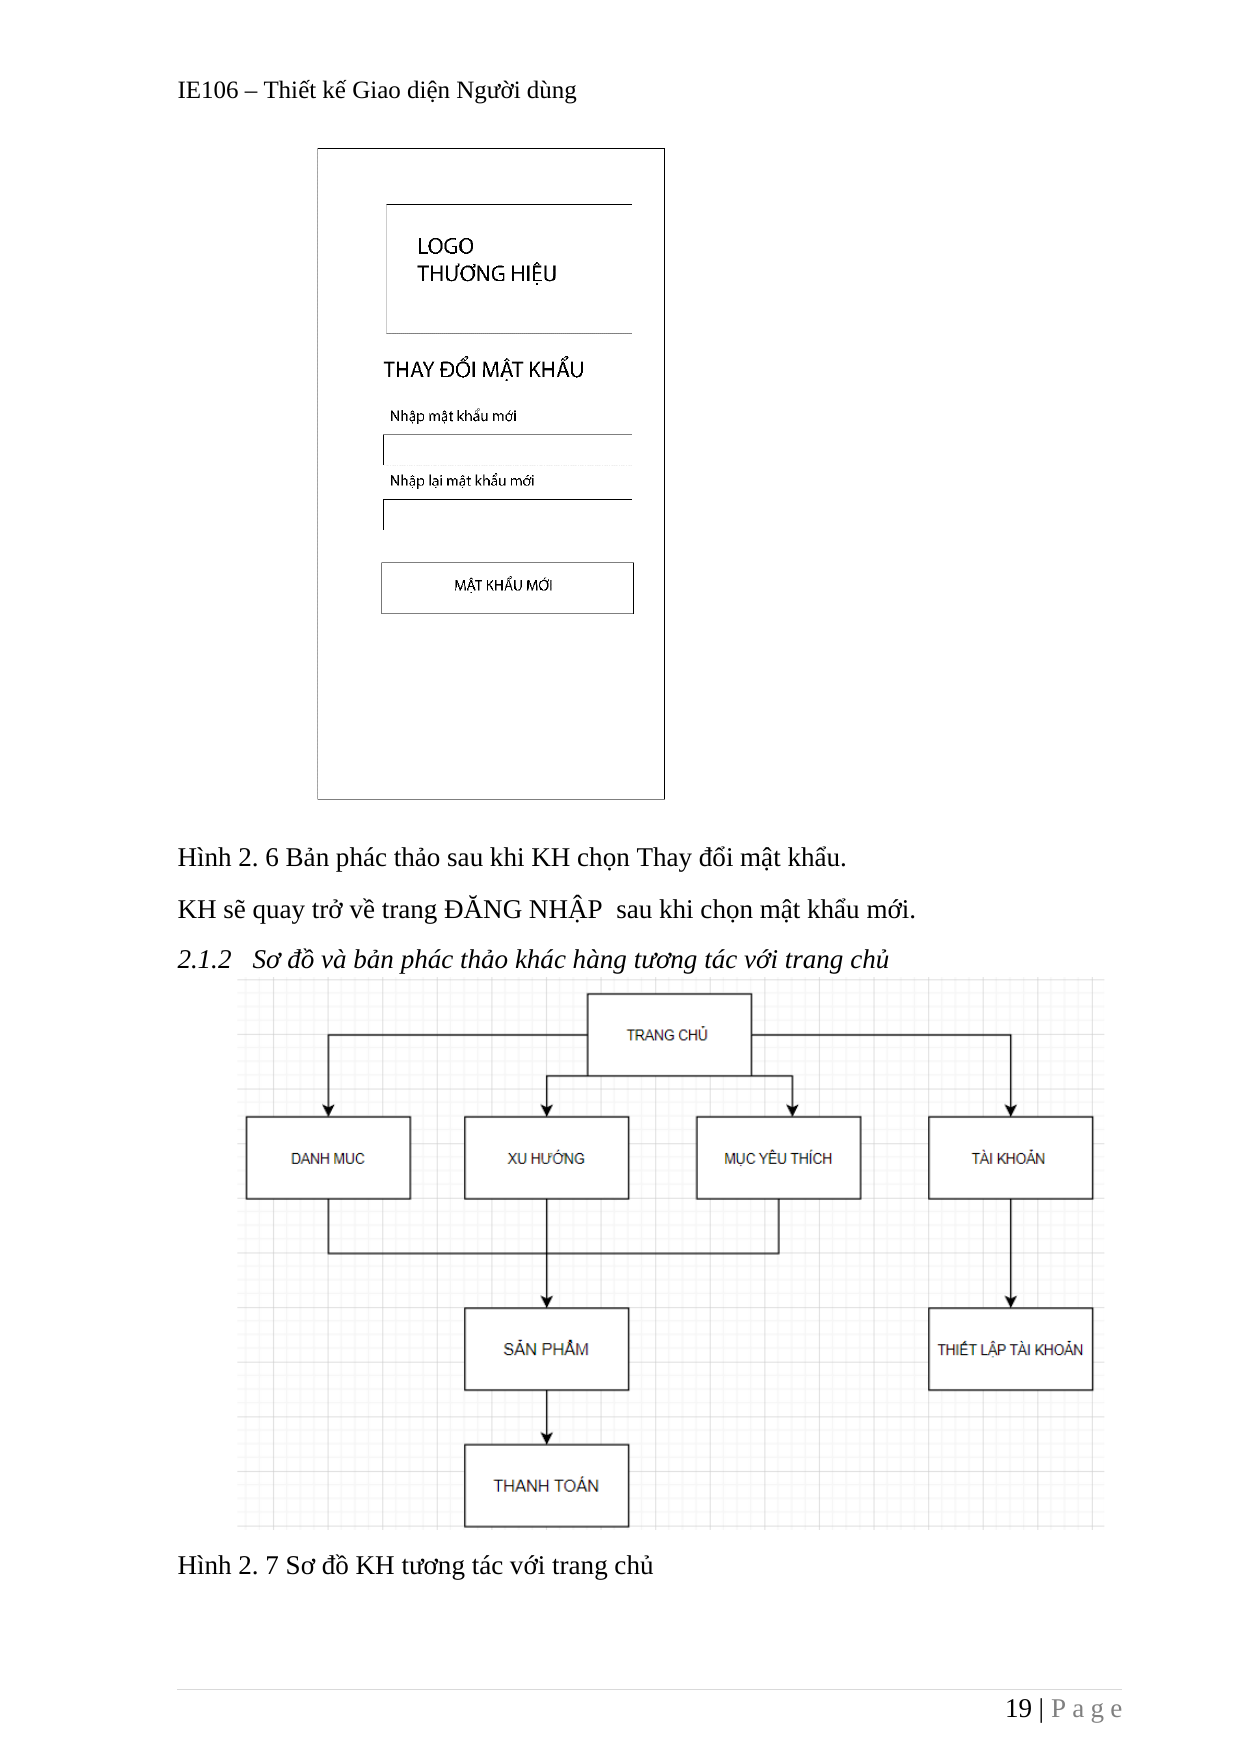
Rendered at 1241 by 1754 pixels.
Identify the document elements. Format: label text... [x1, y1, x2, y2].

subtitle Sơ đồ và bản phác thảo khác hàng tương tác với trang chủ [177, 943, 1122, 974]
picture [237, 977, 1105, 1530]
text KH sẽ quay trở về trang ĐĂNG NHẬP sau khi chọn mật khẩu mới. [177, 893, 1122, 924]
picture [289, 118, 687, 823]
